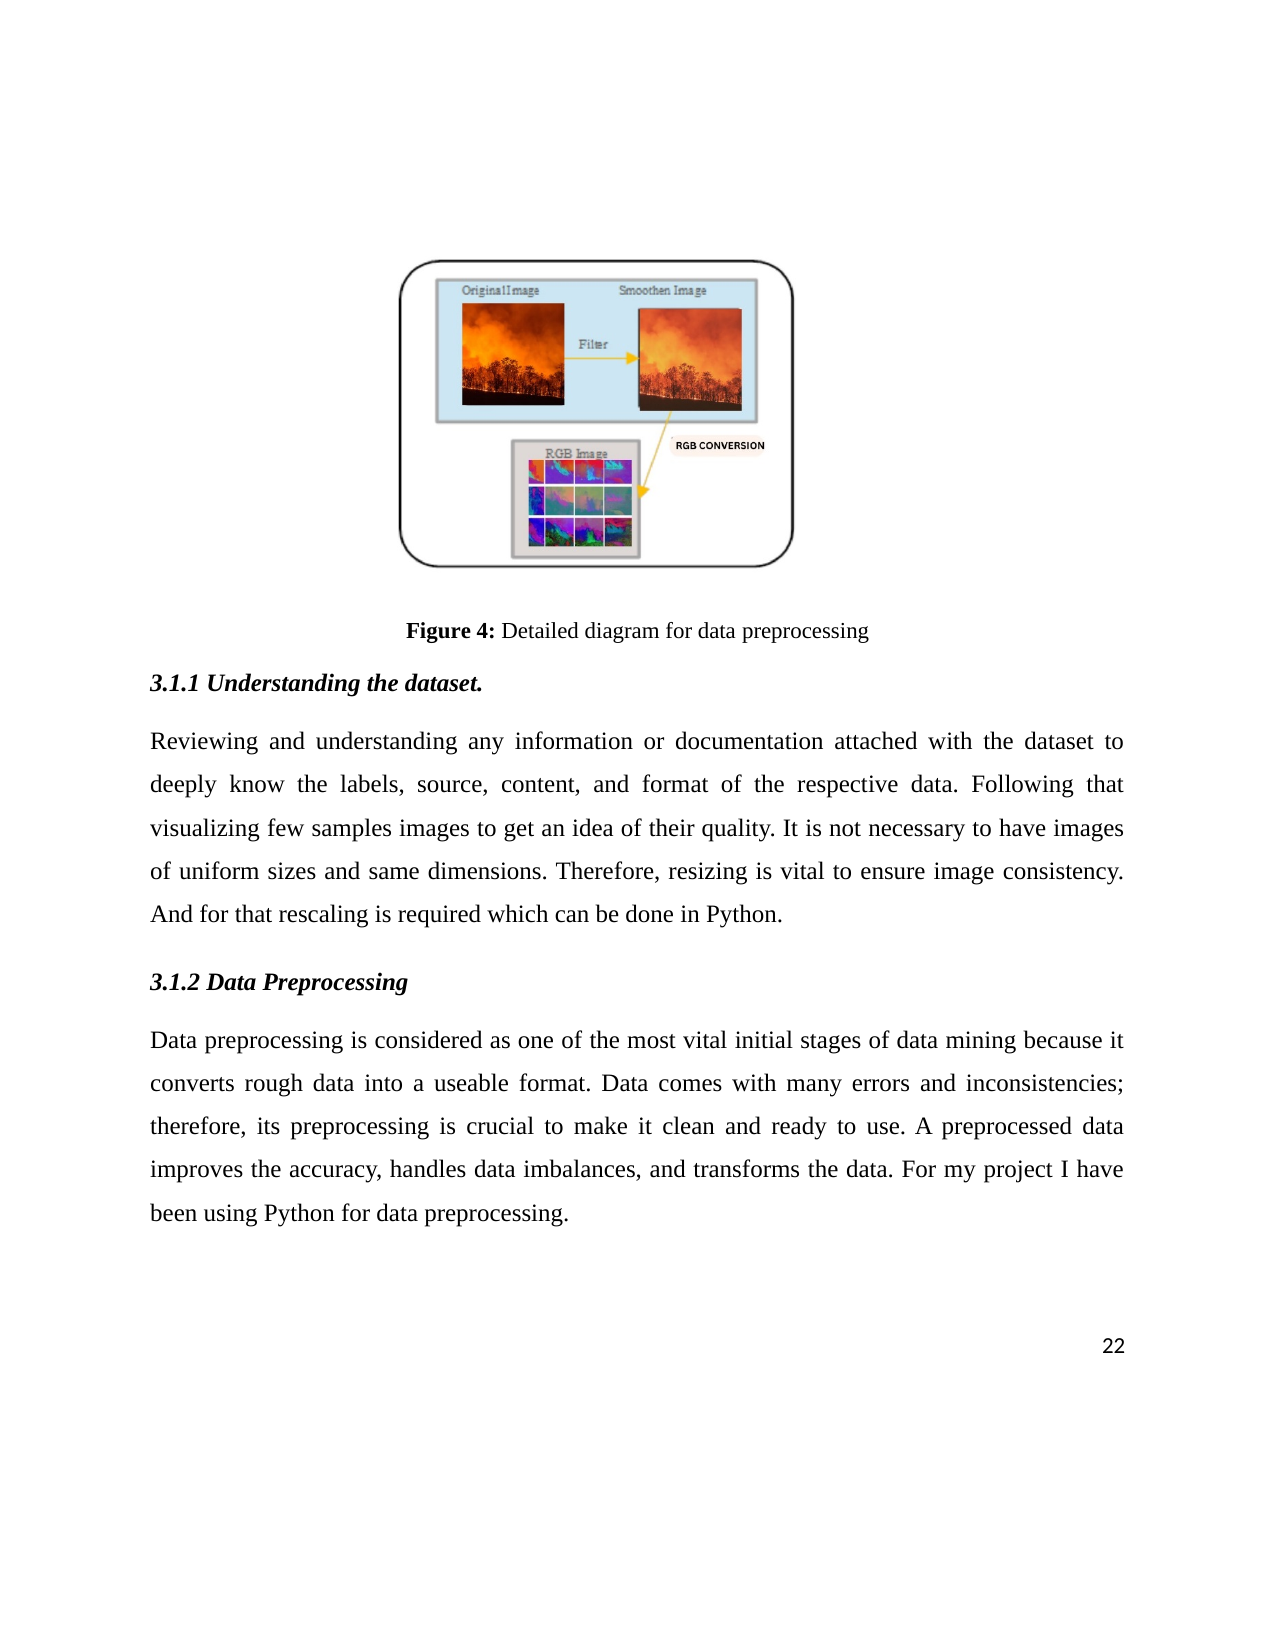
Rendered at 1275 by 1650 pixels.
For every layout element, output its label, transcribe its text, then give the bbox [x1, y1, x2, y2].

subtitle 3.1.1 Understanding the dataset. [150, 668, 1125, 697]
text Data preprocessing is considered as one of the most vital initial stages of data mining because it converts rough data into a useable format. Data comes with many errors and inconsistencies; therefore, its preprocessing is crucial to make it clean and ready to use. A preprocessed data improves the accuracy, handles data imbalances, and transforms the data. For my project I have been using Python for data preprocessing. [150, 1025, 1125, 1226]
picture [375, 234, 847, 588]
text Reviewing and understanding any information or documentation attached with the dataset to deeply know the labels, source, content, and format of the respective data. Following that visualizing few samples images to get an idea of their quality. It is not necessary to have images of uniform sizes and same dimensions. Therefore, resizing is vital to ensure image consistency. And for that rescaling is required which can be done in Python. [150, 726, 1125, 928]
text Figure 4: Detailed diagram for data preprocessing [150, 617, 1125, 643]
subtitle 3.1.2 Data Preprocessing [150, 967, 1125, 996]
